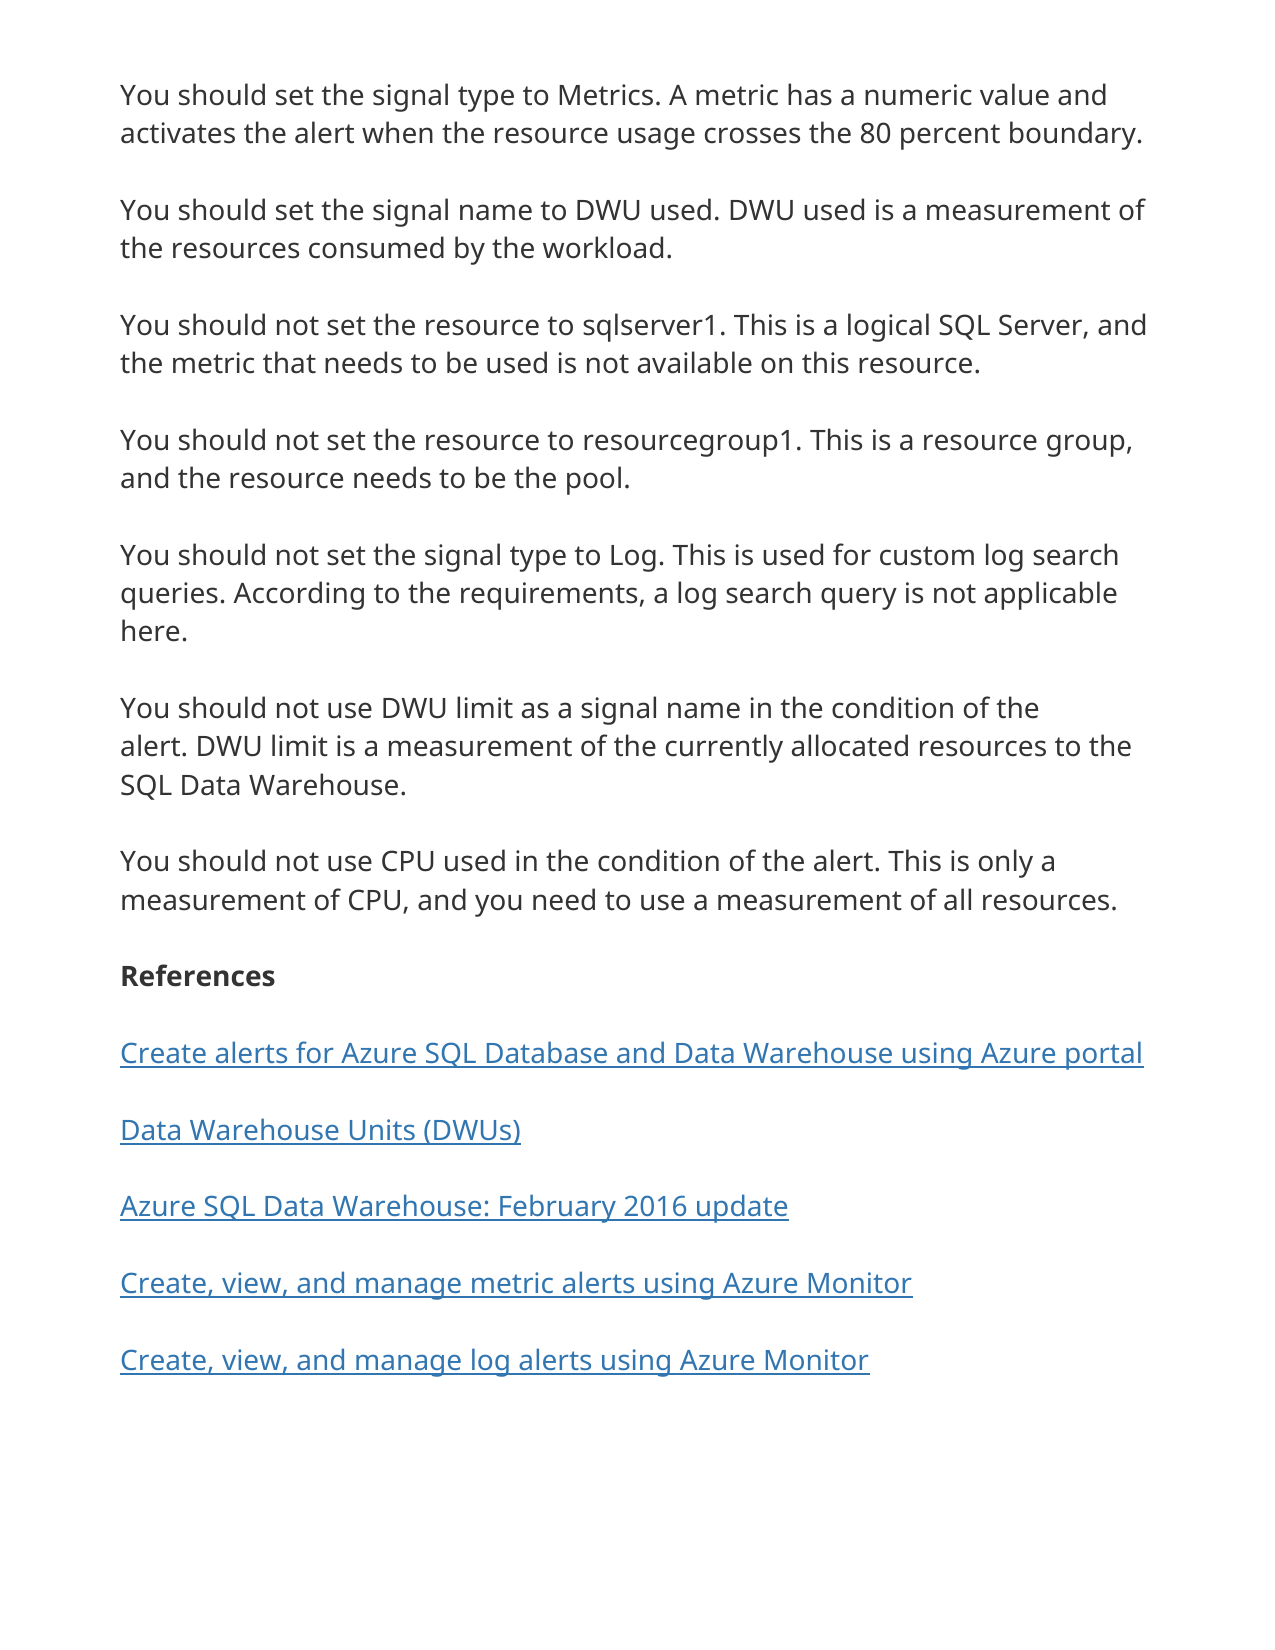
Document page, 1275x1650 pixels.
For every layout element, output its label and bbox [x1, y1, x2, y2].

text [120, 75, 1155, 1378]
